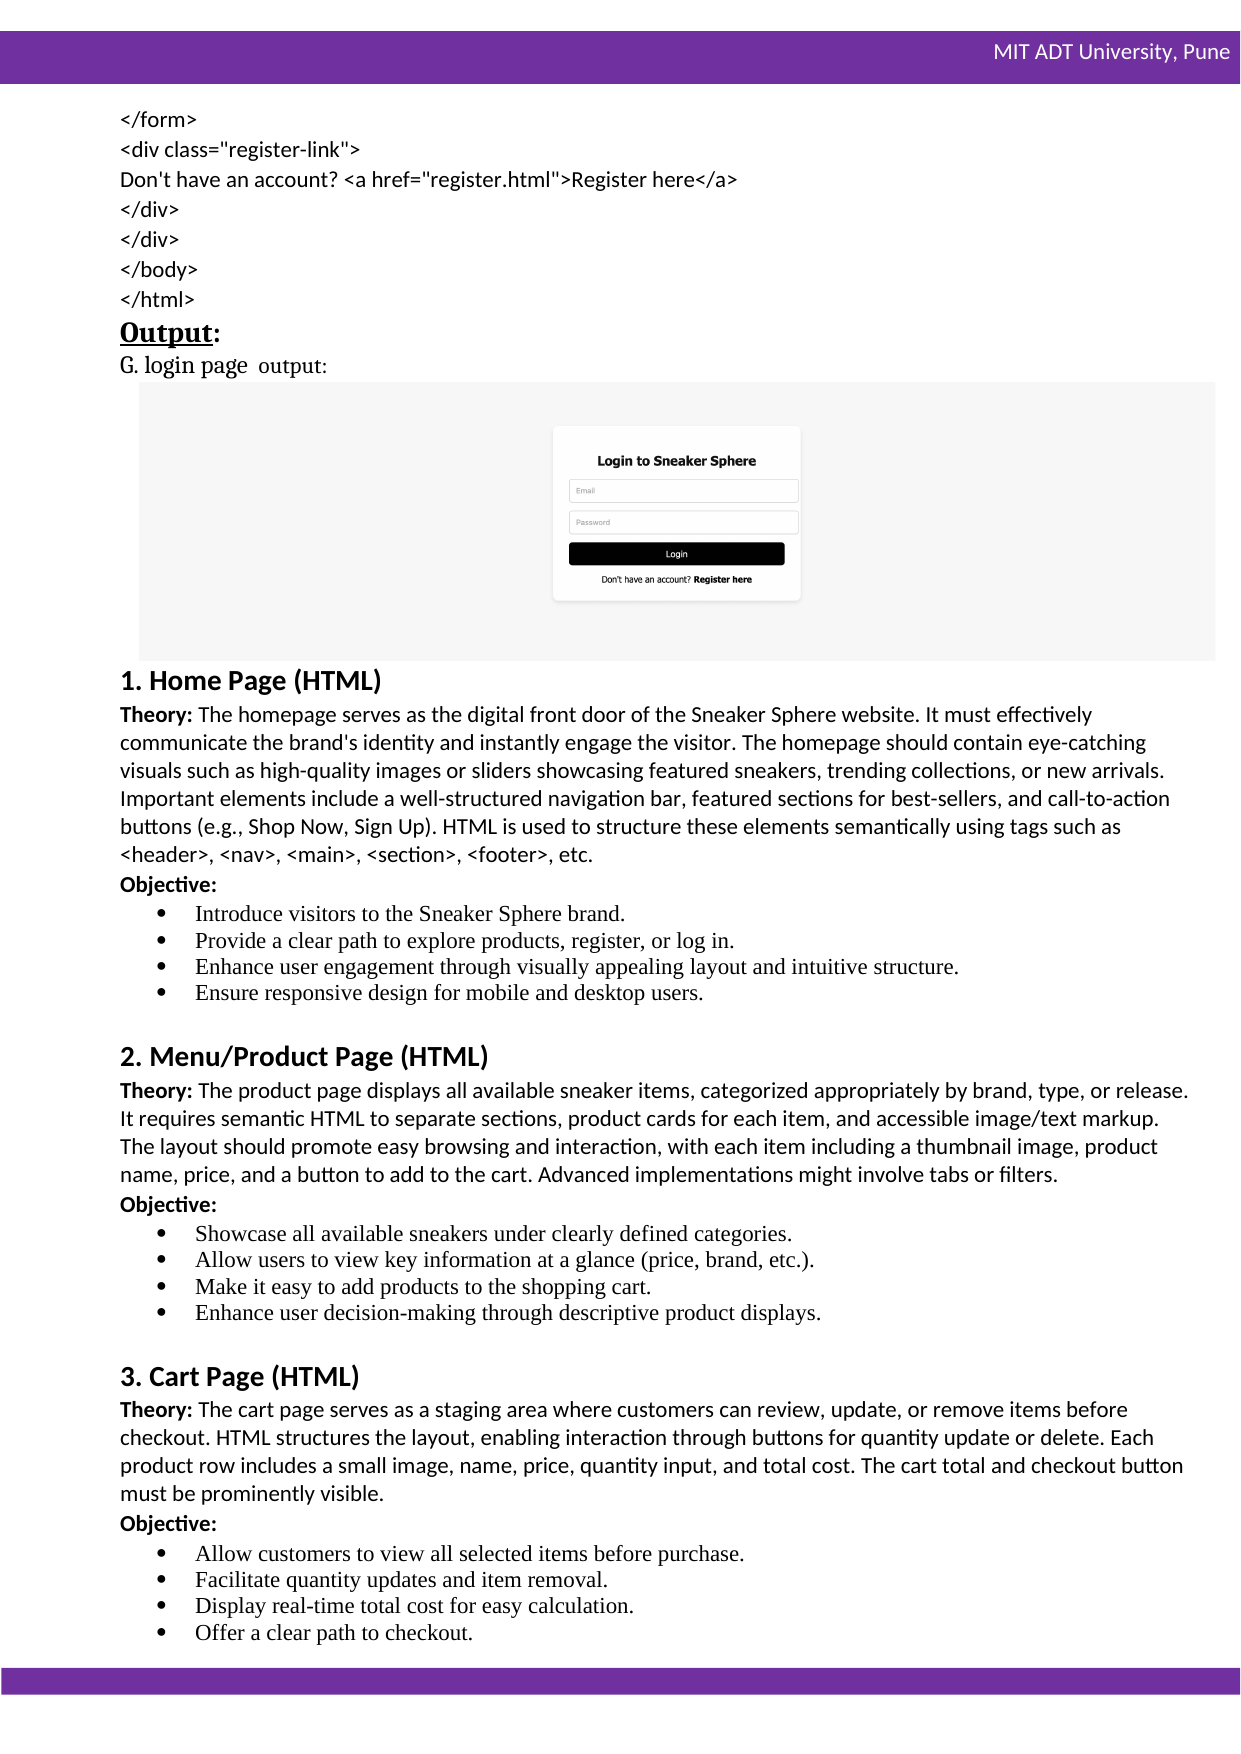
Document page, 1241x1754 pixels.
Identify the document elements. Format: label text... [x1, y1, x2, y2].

list Introduce visitors to the Sneaker Sphere brand. [157, 900, 1195, 927]
text Objective: [120, 1190, 1195, 1218]
text </body> [120, 256, 1195, 283]
subtitle 3. Cart Page (HTML) [120, 1358, 1195, 1393]
list Enhance user engagement through visually appealing layout and intuitive structure. [157, 953, 1195, 979]
text </html> [120, 286, 1195, 314]
list Offer a clear path to checkout. [157, 1619, 1195, 1645]
list Provide a clear path to explore products, register, or log in. [157, 927, 1195, 953]
text Theory: The product page displays all available sneaker items, categorized appropriately by brand, type, or release. It requires semantic HTML to separate sections, product cards for each item, and accessible image/text markup. The layout should promote easy browsing and interaction, with each item including a thumbnail image, product name, price, and a button to add to the cart. Advanced implementations might involve tabs or filters. [120, 1076, 1195, 1188]
text </form> [120, 105, 1195, 133]
text G. login page output: [120, 351, 1195, 380]
list Allow users to view key information at a glance (price, brand, etc.). [157, 1246, 1195, 1273]
text Theory: The cart page serves as a staging area where customers can review, update, or remove items before checkout. HTML structures the layout, enabling interaction through buttons for quantity update or delete. Each product row includes a small image, name, price, quantity input, and total cost. The cart total and checkout button must be prominently visible. [120, 1395, 1195, 1507]
text Objective: [120, 1509, 1195, 1537]
text </div> [120, 225, 1195, 253]
text </div> [120, 195, 1195, 223]
text Don't have an account? <a href="register.html">Register here</a> [120, 165, 1195, 193]
subtitle 1. Home Page (HTML) [120, 662, 1195, 698]
list Ensure responsive design for mobile and desktop users. [157, 979, 1195, 1006]
list Display real-time total cost for easy calculation. [157, 1592, 1195, 1619]
text Objective: [120, 870, 1195, 898]
list Enhance user decision-making through descriptive product displays. [157, 1299, 1195, 1325]
text <div class="register-link"> [120, 135, 1195, 163]
text Theory: The homepage serves as the digital front door of the Sneaker Sphere website. It must effectively communicate the brand's identity and instantly engage the visitor. The homepage should contain eye-catching visuals such as high-quality images or sliders showcasing featured sneakers, trending collections, or new arrivals. Important elements include a well-structured navigation bar, featured sections for best-sellers, and call-to-action buttons (e.g., Shop Now, Sign Up). HTML is used to structure these elements semantically using tags such as <header>, <nav>, <main>, <section>, <footer>, etc. [120, 700, 1195, 868]
list Make it easy to add products to the shopping cart. [157, 1273, 1195, 1299]
subtitle Output: [120, 316, 1195, 349]
list Showcase all available sneakers under clearly defined categories. [157, 1220, 1195, 1246]
subtitle 2. Menu/Product Page (HTML) [120, 1038, 1195, 1074]
list Facilitate quantity updates and item removal. [157, 1566, 1195, 1592]
list Allow customers to view all selected items before purchase. [157, 1539, 1195, 1566]
